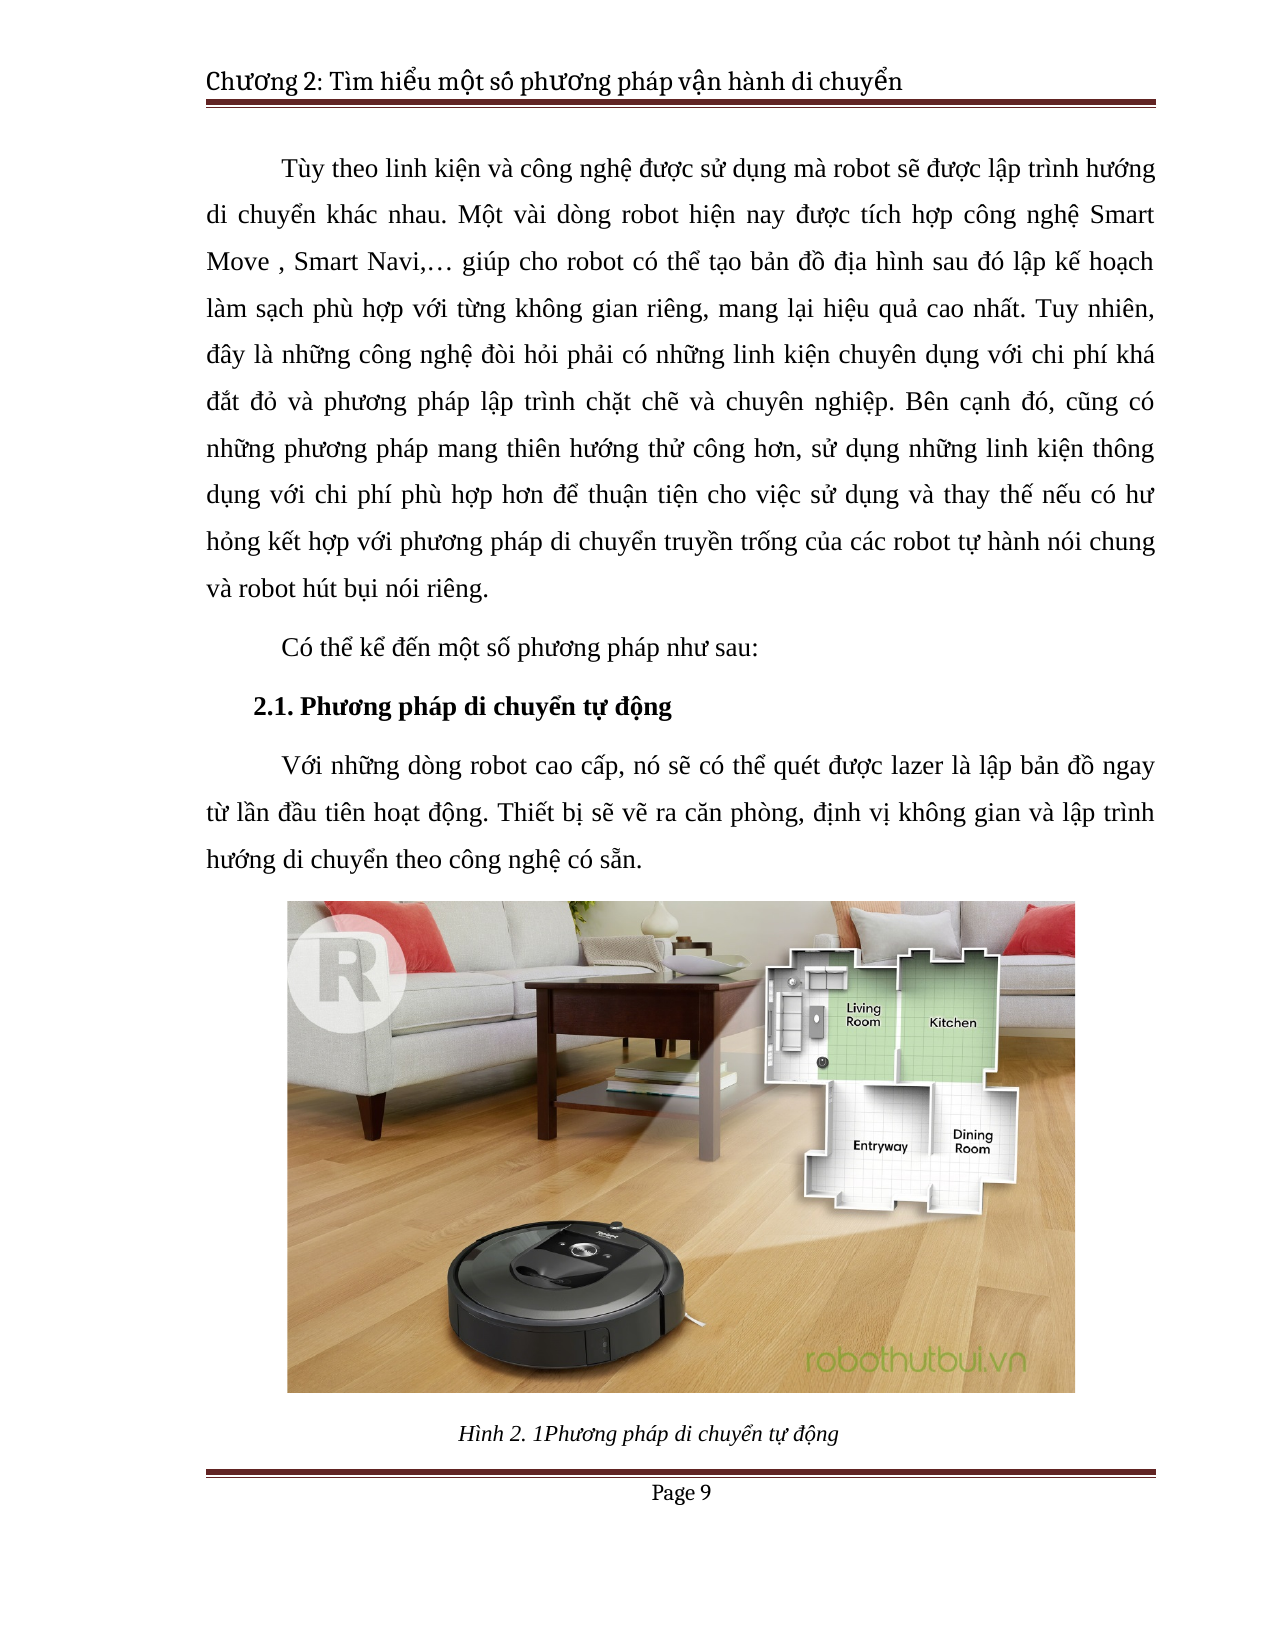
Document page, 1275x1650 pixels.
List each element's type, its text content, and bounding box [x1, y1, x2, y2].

text Hình 2. 1Phương pháp di chuyển tự động [141, 1421, 1156, 1447]
text Với những dòng robot cao cấp, nó sẽ có thể quét được lazer là lập bản đồ ngay từ lần đầu tiên hoạt động. Thiết bị sẽ vẽ ra căn phòng, định vị không gian và lập trình hướng di chuyển theo công nghệ có sẵn. [206, 749, 1156, 874]
picture [287, 901, 1076, 1393]
subtitle Phương pháp di chuyển tự động [253, 690, 1156, 721]
text Tùy theo linh kiện và công nghệ được sử dụng mà robot sẽ được lập trình hướng di chuyển khác nhau. Một vài dòng robot hiện nay được tích hợp công nghệ Smart Move , Smart Navi,… giúp cho robot có thể tạo bản đồ địa hình sau đó lập kế hoạch làm sạch phù hợp với từng không gian riêng, mang lại hiệu quả cao nhất. Tuy nhiên, đây là những công nghệ đòi hỏi phải có những linh kiện chuyên dụng với chi phí khá đắt đỏ và phương pháp lập trình chặt chẽ và chuyên nghiệp. Bên cạnh đó, cũng có những phương pháp mang thiên hướng thử công hơn, sử dụng những linh kiện thông dụng với chi phí phù hợp hơn để thuận tiện cho việc sử dụng và thay thế nếu có hư hỏng kết hợp với phương pháp di chuyển truyền trống của các robot tự hành nói chung và robot hút bụi nói riêng. [206, 152, 1156, 603]
text Có thể kể đến một số phương pháp như sau: [206, 631, 1156, 662]
